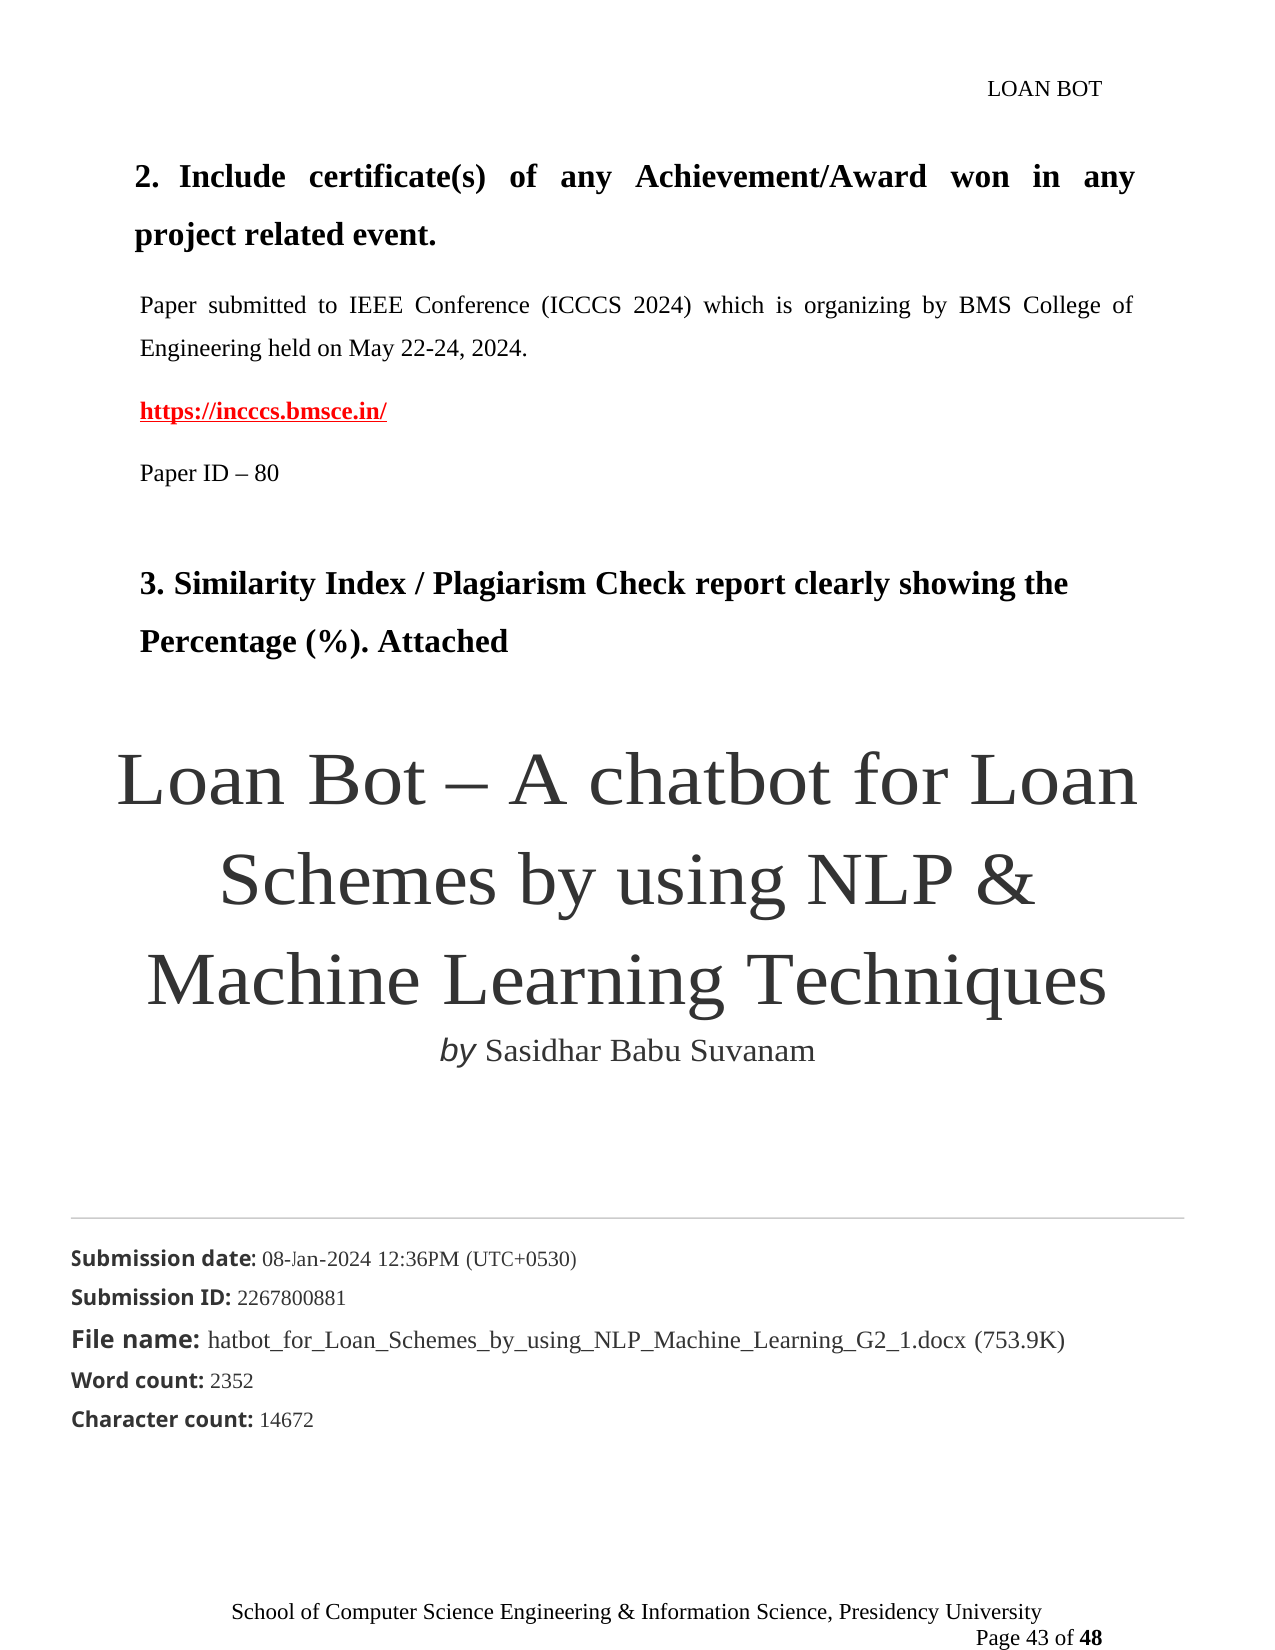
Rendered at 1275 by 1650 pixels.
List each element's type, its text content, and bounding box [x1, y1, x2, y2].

text File name: hatbot_for_Loan_Schemes_by_using_NLP_Machine_Learning_G2_1.docx (753.9K) [71, 1321, 1196, 1356]
subtitle https://incccs.bmsce.in/ [139, 396, 1135, 424]
text Loan Bot – A chatbot for Loan Schemes by using NLP & Machine Learning Techniques [100, 721, 1155, 1021]
text Submission date: 08-Jan-2024 12:36PM (UTC+0530) [71, 1243, 1196, 1273]
text by Sasidhar Babu Suvanam [417, 1031, 838, 1068]
subtitle Paper submitted to IEEE Conference (ICCCS 2024) which is organizing by BMS College of Engineering held on May 22-24, 2024. [139, 290, 1135, 362]
text Character count: 14672 [71, 1404, 1196, 1434]
subtitle Paper ID – 80 [139, 458, 1135, 487]
subtitle Include certificate(s) of any Achievement/Award won in any project related event. [134, 156, 1135, 252]
text Submission ID: 2267800881 [71, 1282, 1196, 1312]
list Similarity Index / Plagiarism Check report clearly showing the Percentage (%). Attached [139, 563, 1135, 659]
text Word count: 2352 [71, 1365, 1196, 1395]
